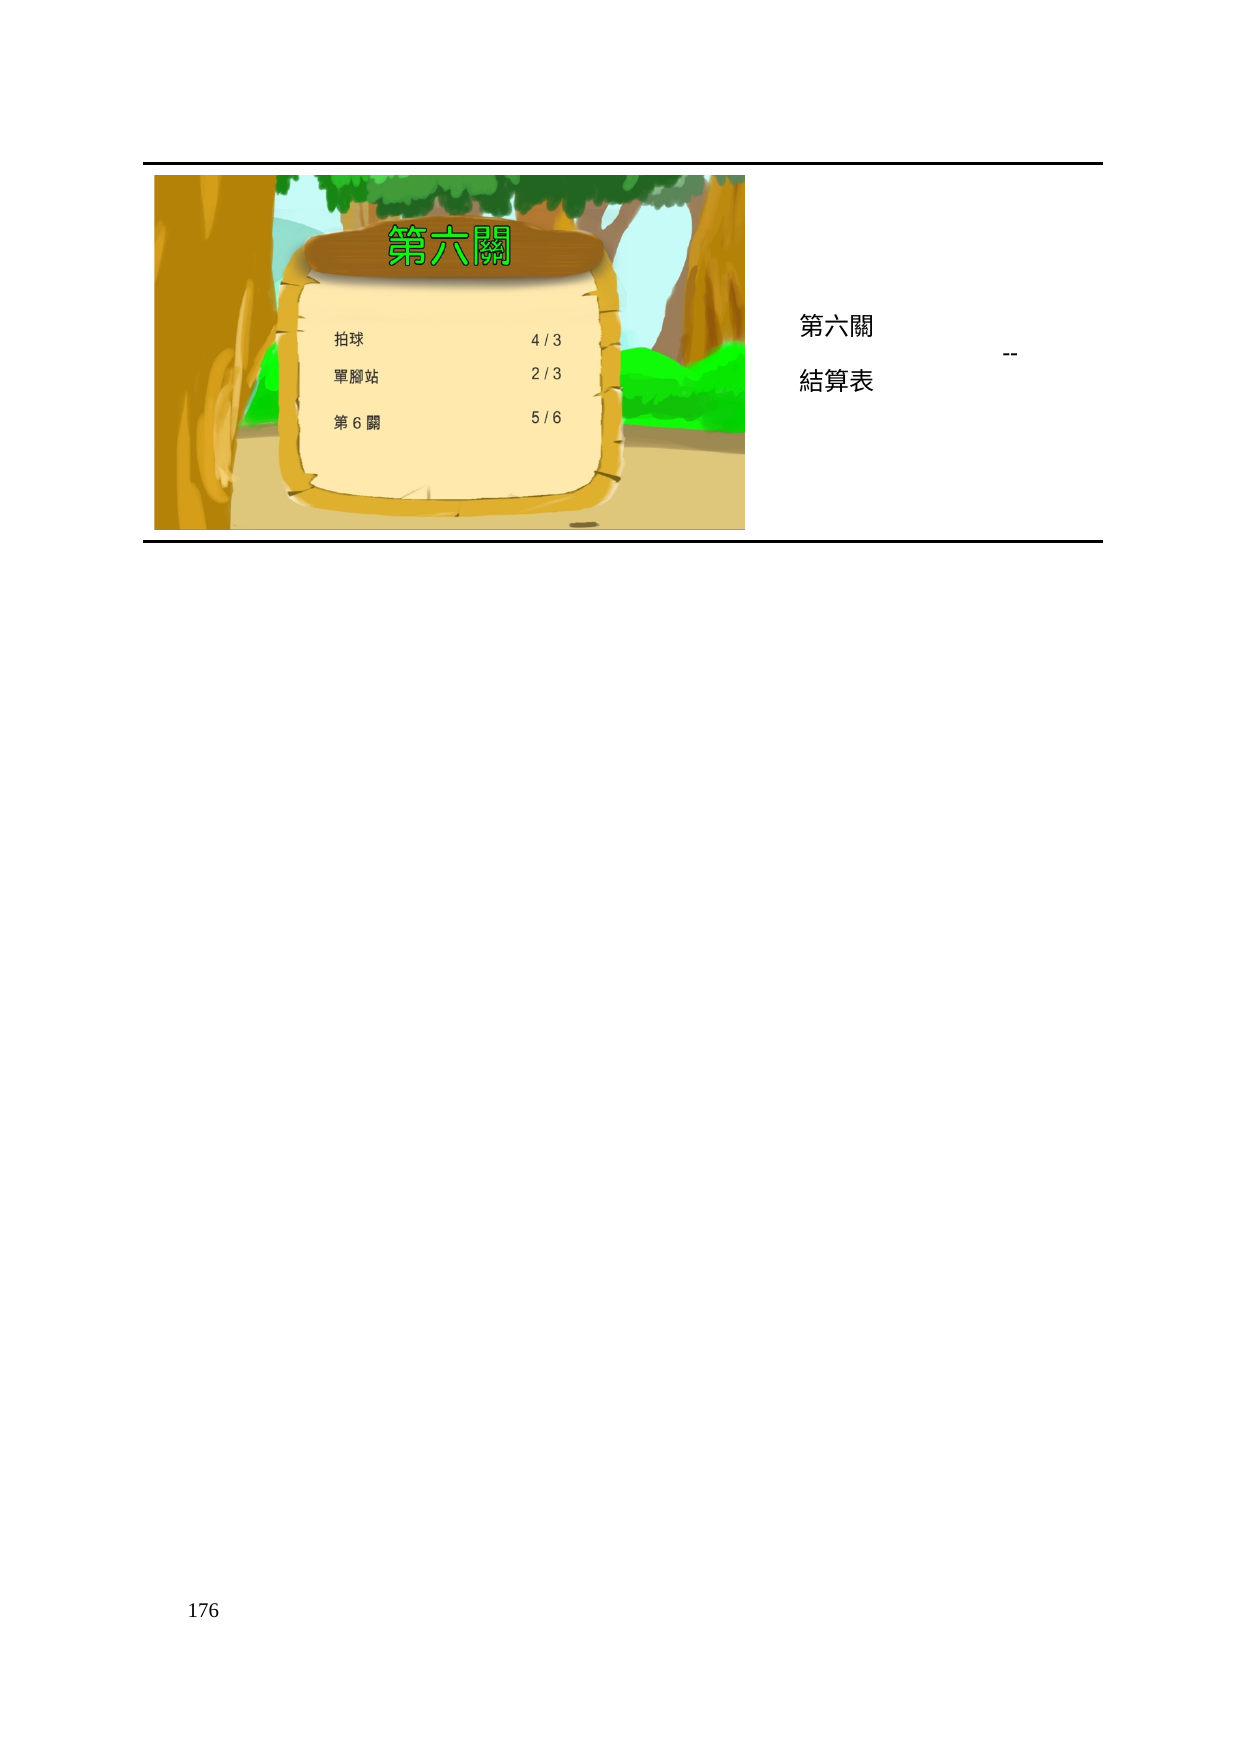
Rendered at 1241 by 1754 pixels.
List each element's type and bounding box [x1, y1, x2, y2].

picture [154, 175, 745, 530]
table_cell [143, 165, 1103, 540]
